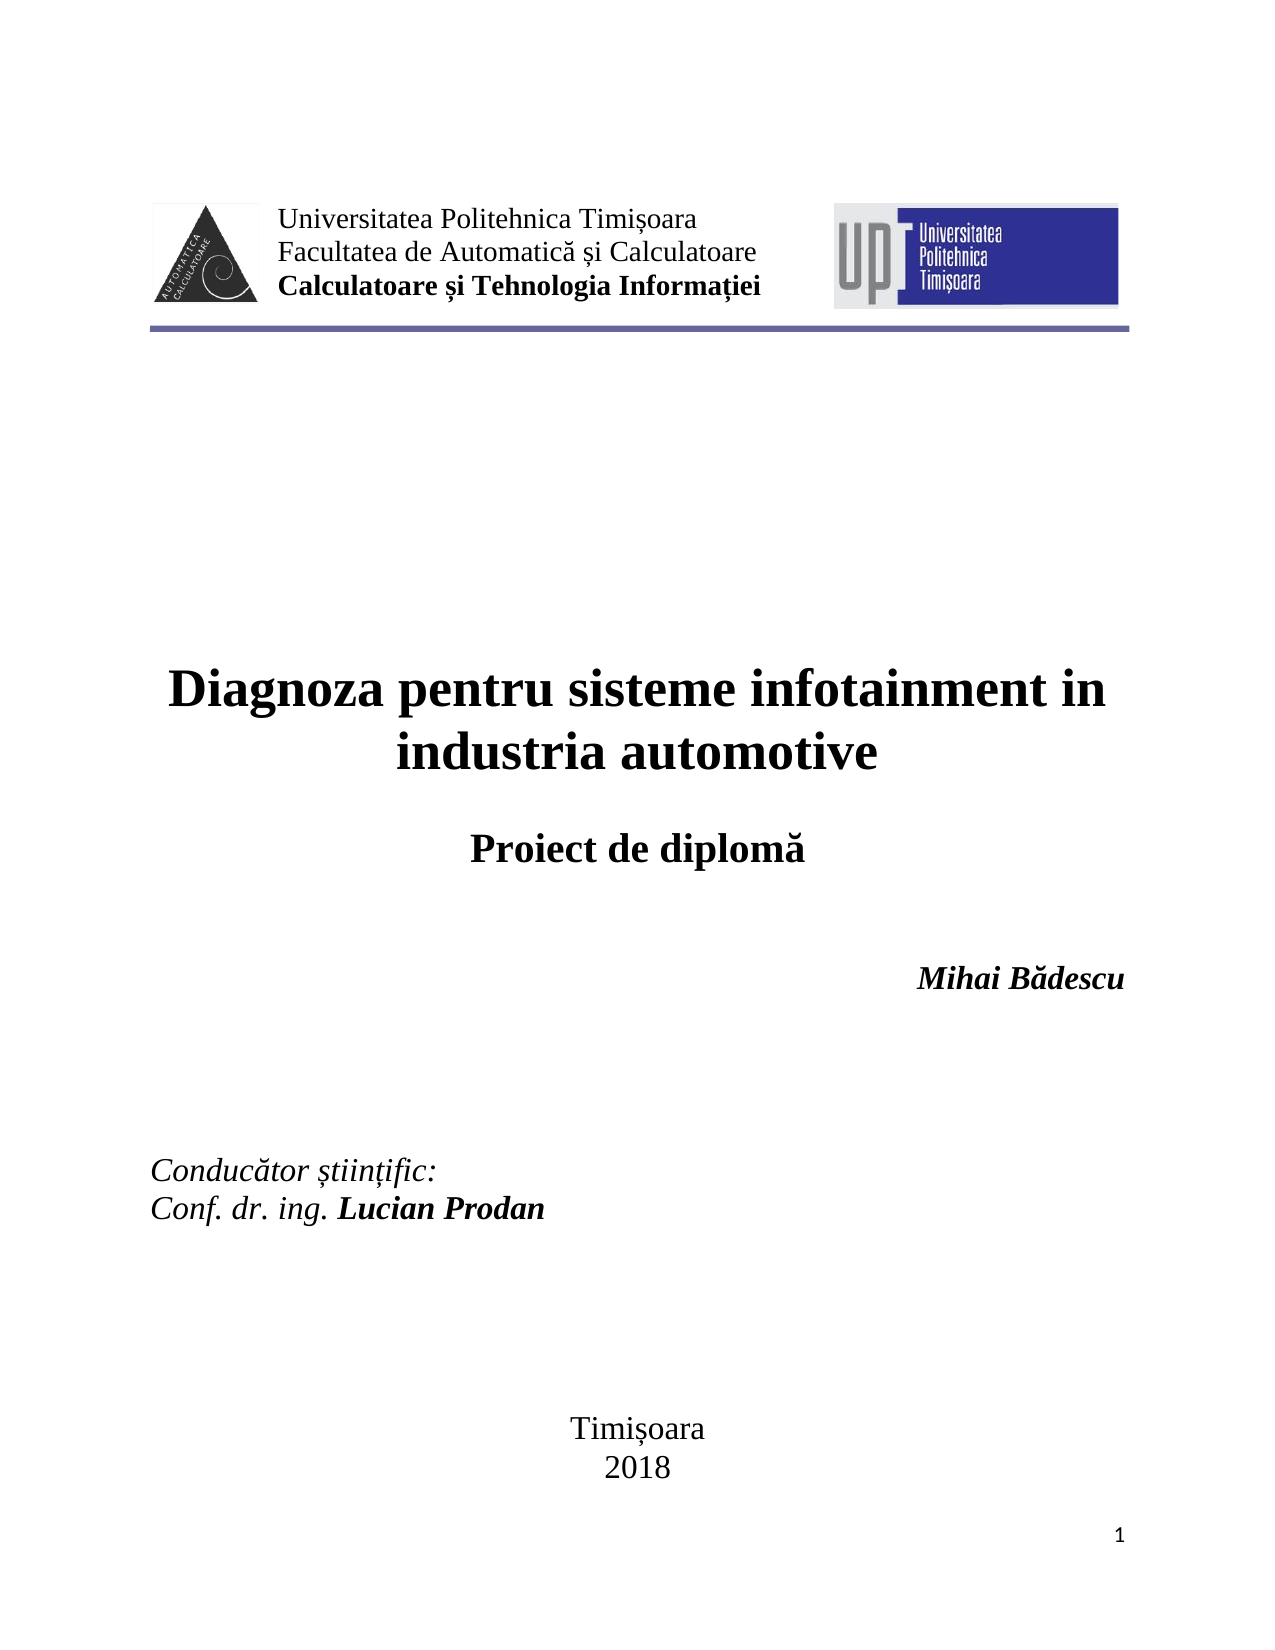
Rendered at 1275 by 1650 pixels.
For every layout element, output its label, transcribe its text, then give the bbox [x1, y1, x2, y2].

picture [152, 203, 259, 304]
text Calculatoare și Tehnologia Informației [259, 268, 834, 302]
text Facultatea de Automatică și Calculatoare [259, 234, 834, 268]
text Proiect de diplomă [150, 824, 1125, 872]
text Timișoara [150, 1408, 1125, 1447]
text Conf. dr. ing. Lucian Prodan [150, 1188, 1125, 1226]
text 2018 [150, 1447, 1125, 1485]
picture [834, 203, 1119, 309]
text Universitatea Politehnica Timișoara [150, 201, 1125, 234]
text Mihai Bădescu [150, 958, 1125, 996]
text Conducător științific: [150, 1150, 1125, 1188]
text Diagnoza pentru sisteme infotainment in industria automotive [150, 656, 1125, 781]
